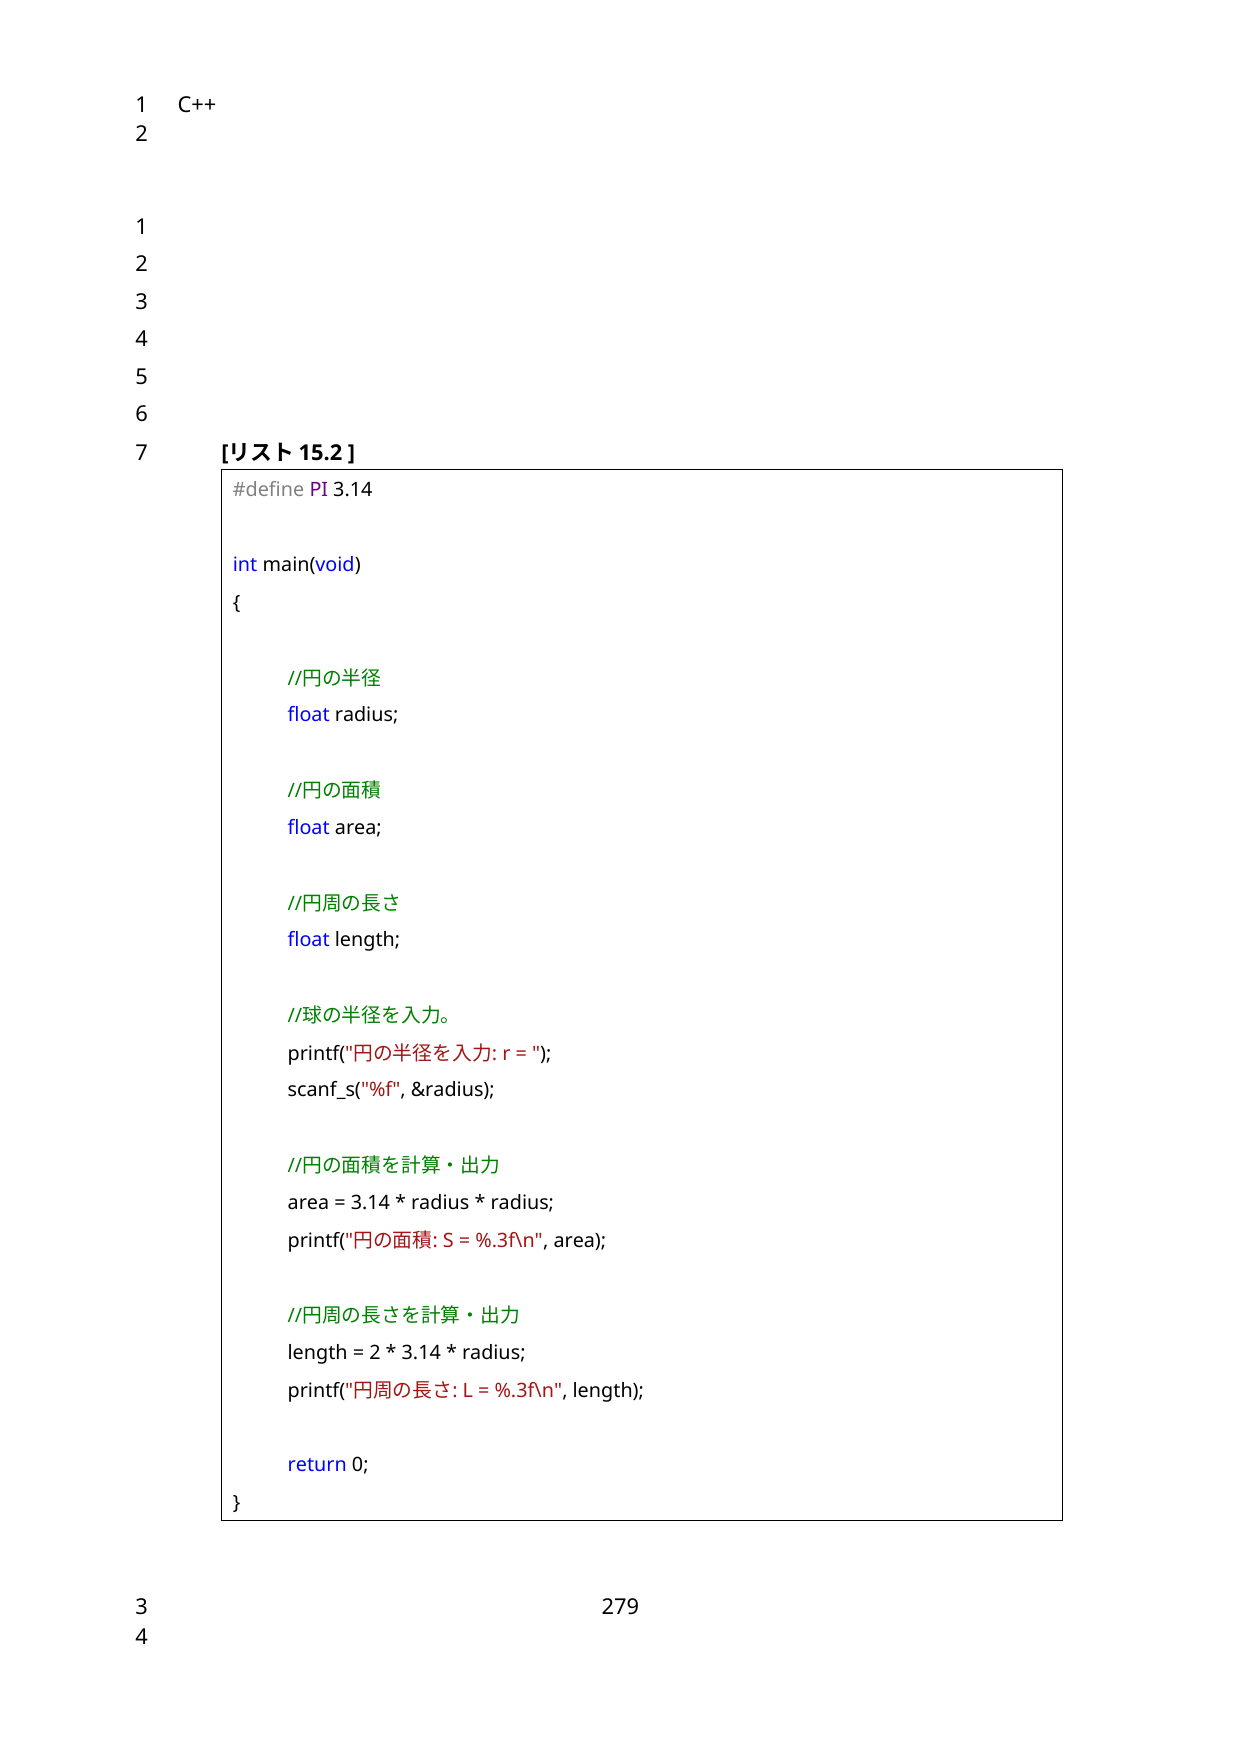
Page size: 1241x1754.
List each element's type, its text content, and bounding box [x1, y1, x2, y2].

list [リスト15.2 ] [221, 432, 1063, 469]
table_header #define PI 3.14 int main(void) { //円の半径 float radius; //円の面積 float area; //円周の長さ float length; //球の半径を入力。 printf("円の半径を入力: r = "); scanf_s("%f", &radius); //円の面積を計算・出力 area = 3.14 * radius * radius; printf("円の面積: S = %.3f\n", area); //円周の長さを計算・出力 length = 2 * 3.14 * radius; printf("円周の長さ: L = %.3f\n", length); return 0; } [222, 470, 1062, 1520]
